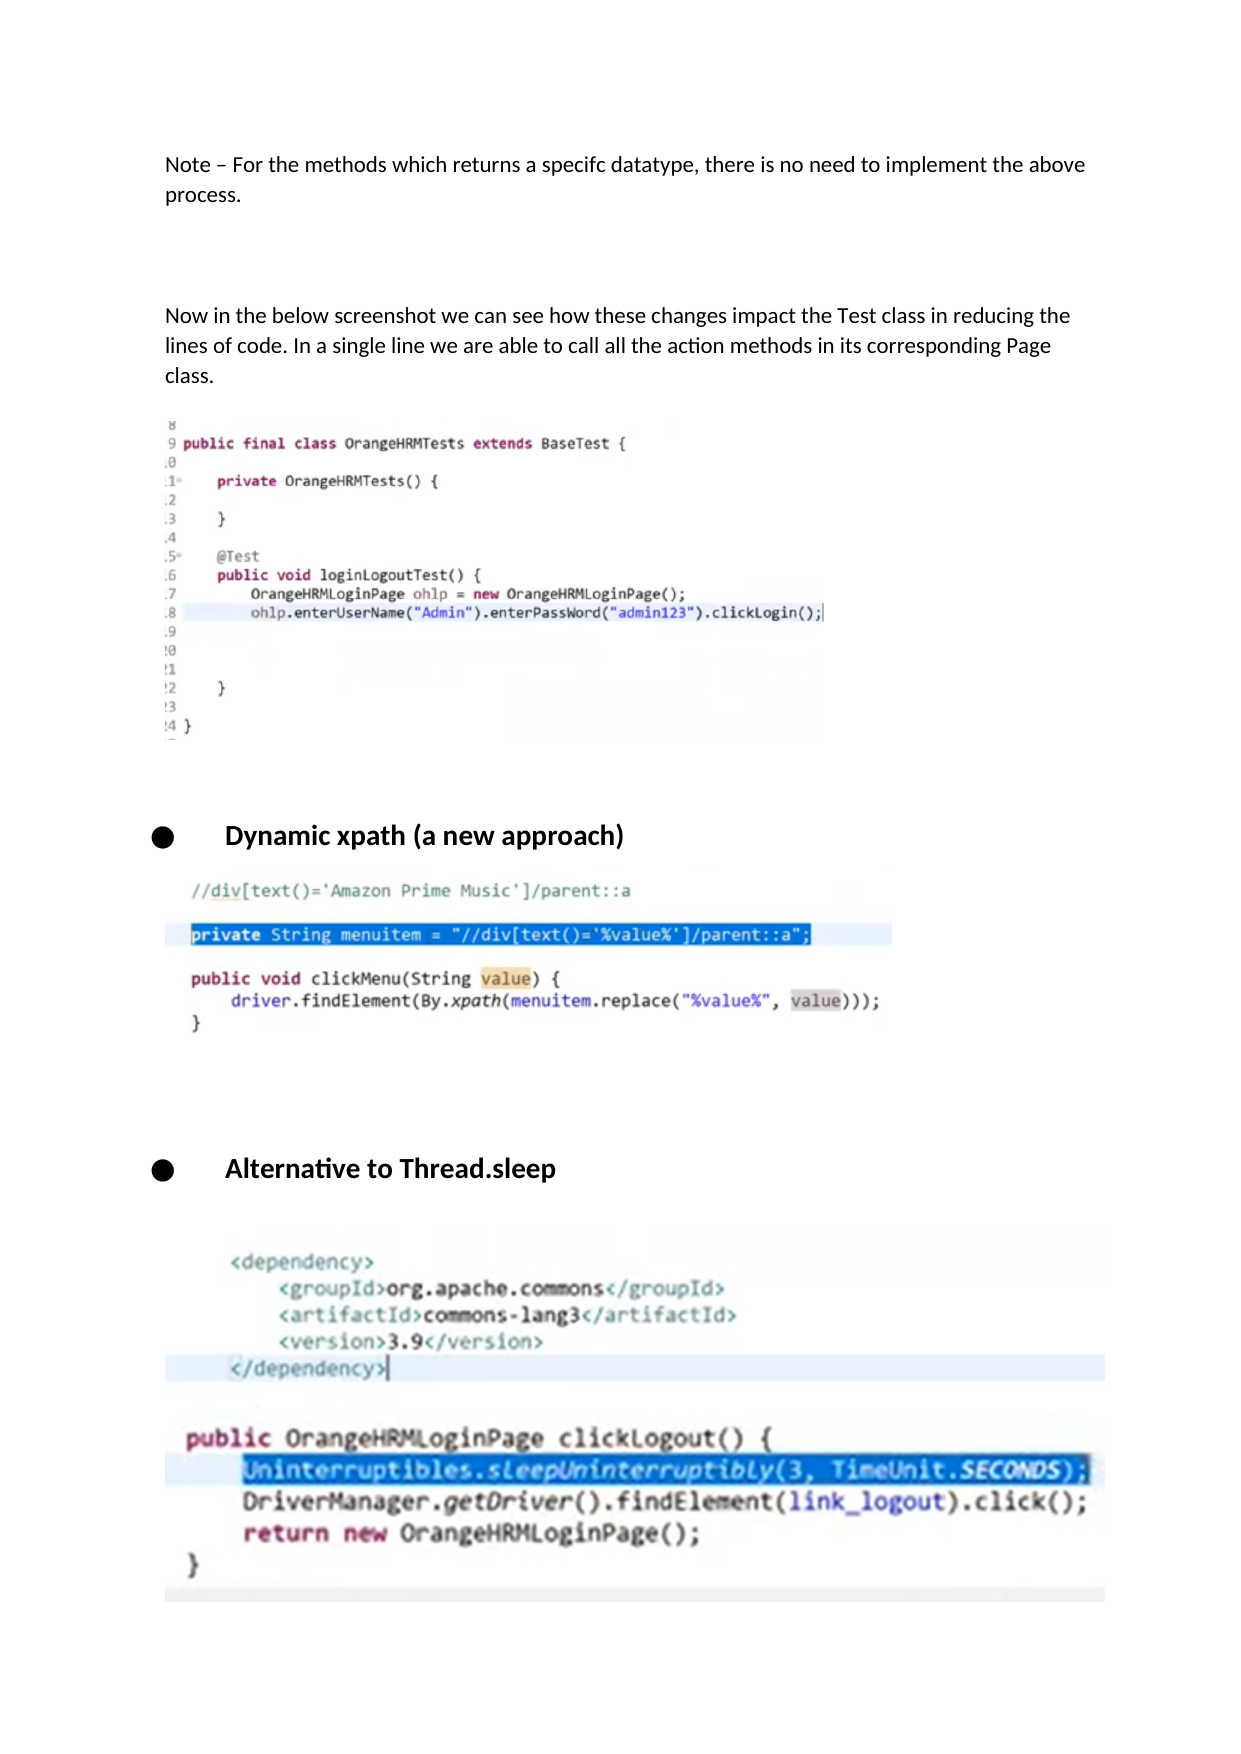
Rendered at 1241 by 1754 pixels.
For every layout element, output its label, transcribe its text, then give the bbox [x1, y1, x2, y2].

picture [164, 1229, 1105, 1412]
text Now in the below screenshot we can see how these changes impact the Test class in reducing the lines of code. In a single line we are able to call all the action methods in its corresponding Page class. [165, 301, 1090, 389]
text Note – For the methods which returns a specifc datatype, there is no need to implement the above process. [165, 150, 1090, 208]
picture [164, 866, 893, 1133]
list Dynamic xpath (a new approach) [150, 802, 1090, 862]
picture [164, 1414, 1105, 1602]
list Alternative to Thread.sleep [150, 1135, 1090, 1195]
picture [164, 421, 824, 740]
